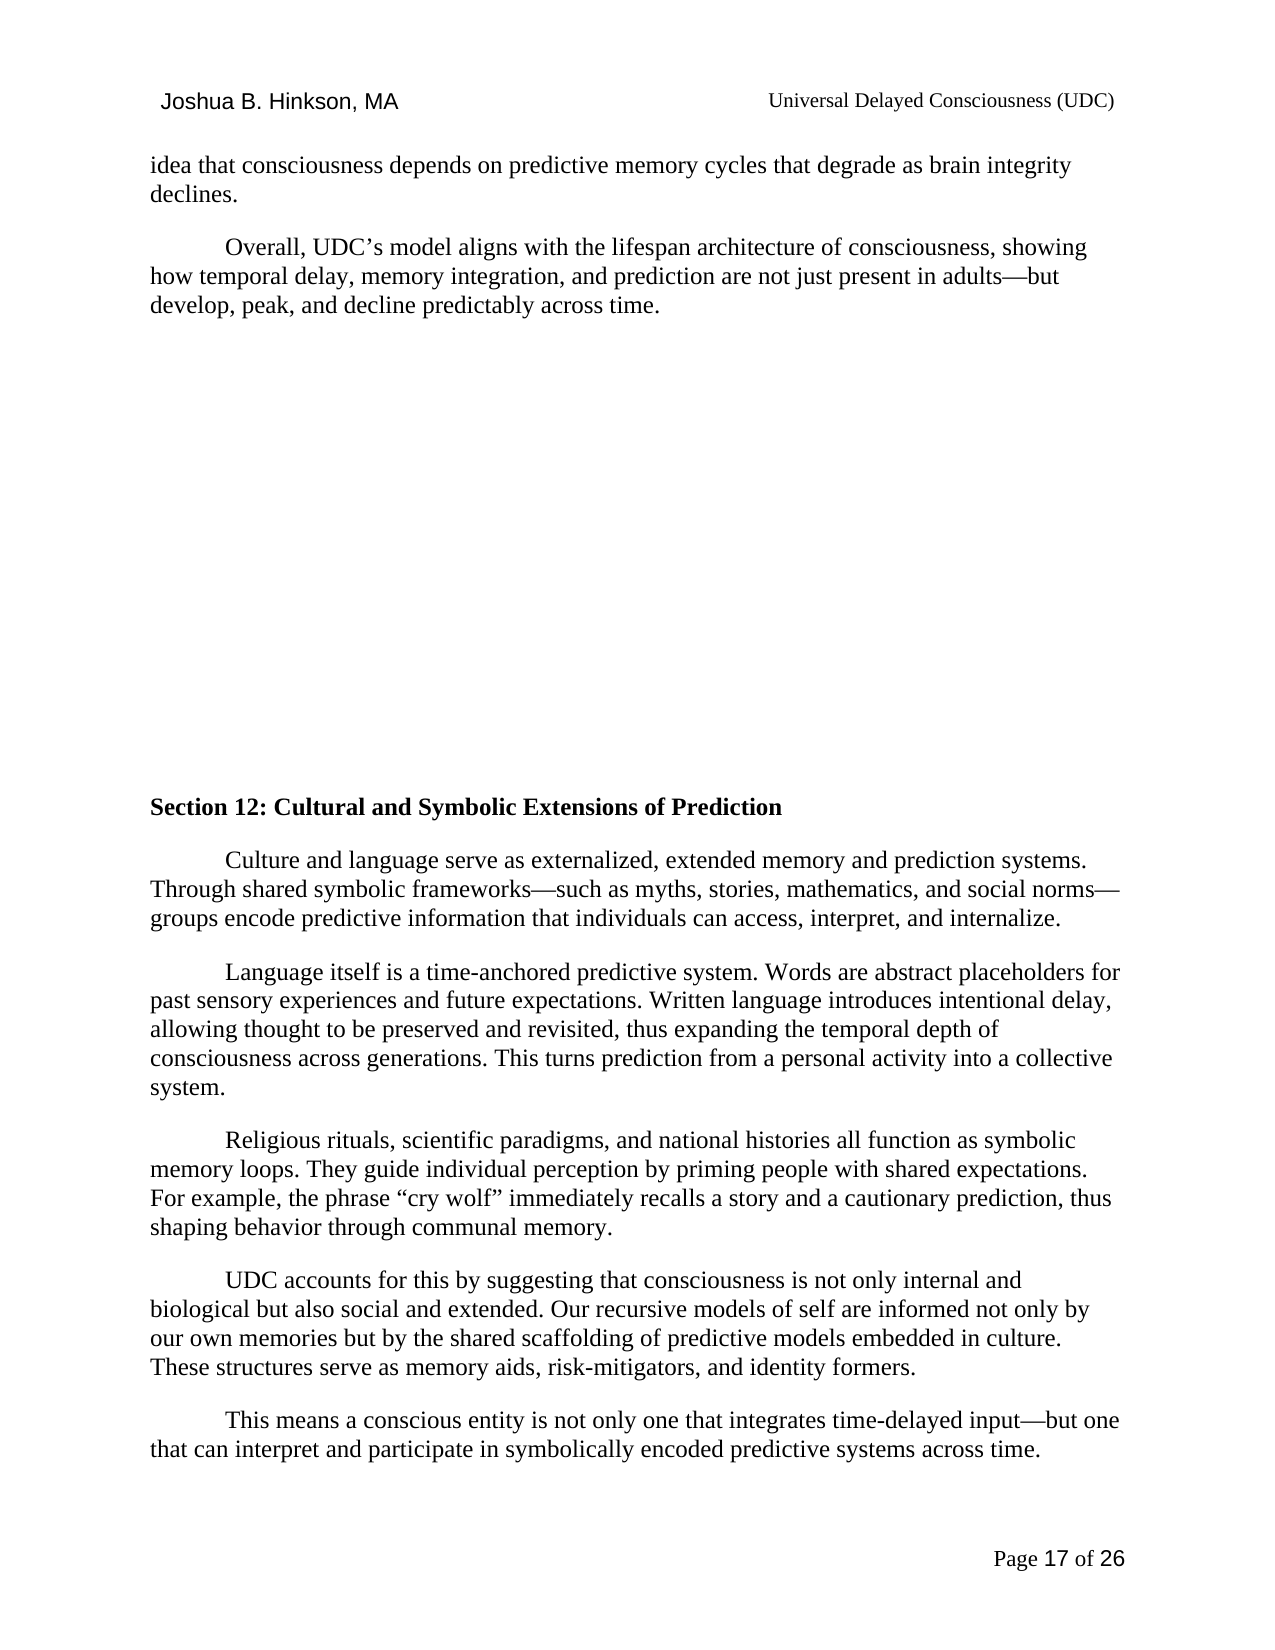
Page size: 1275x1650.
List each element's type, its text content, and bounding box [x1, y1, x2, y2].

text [150, 150, 1125, 207]
text UDC accounts for this by suggesting that consciousness is not only internal and biological but also social and extended. Our recursive models of self are informed not only by our own memories but by the shared scaffolding of predictive models embedded in culture. These structures serve as memory aids, risk-mitigators, and identity formers. [150, 1266, 1125, 1381]
text Language itself is a time-anchored predictive system. Words are abstract placeholders for past sensory experiences and future expectations. Written language introduces intentional delay, allowing thought to be preserved and revisited, thus expanding the temporal depth of consciousness across generations. This turns prediction from a personal activity into a collective system. [150, 957, 1125, 1101]
text Culture and language serve as externalized, extended memory and prediction systems. Through shared symbolic frameworks—such as myths, stories, mathematics, and social norms—groups encode predictive information that individuals can access, interpret, and internalize. [150, 846, 1125, 932]
subtitle Section 12: Cultural and Symbolic Extensions of Prediction [150, 792, 1125, 821]
text Religious rituals, scientific paradigms, and national histories all function as symbolic memory loops. They guide individual perception by priming people with shared expectations. For example, the phrase “cry wolf” immediately recalls a story and a cautionary prediction, thus shaping behavior through communal memory. [150, 1126, 1125, 1241]
text Overall, UDC’s model aligns with the lifespan architecture of consciousness, showing how temporal delay, memory integration, and prediction are not just present in adults—but develop, peak, and decline predictably across time. [150, 232, 1125, 319]
text This means a conscious entity is not only one that integrates time-delayed input—but one that can interpret and participate in symbolically encoded predictive systems across time. [150, 1406, 1125, 1463]
